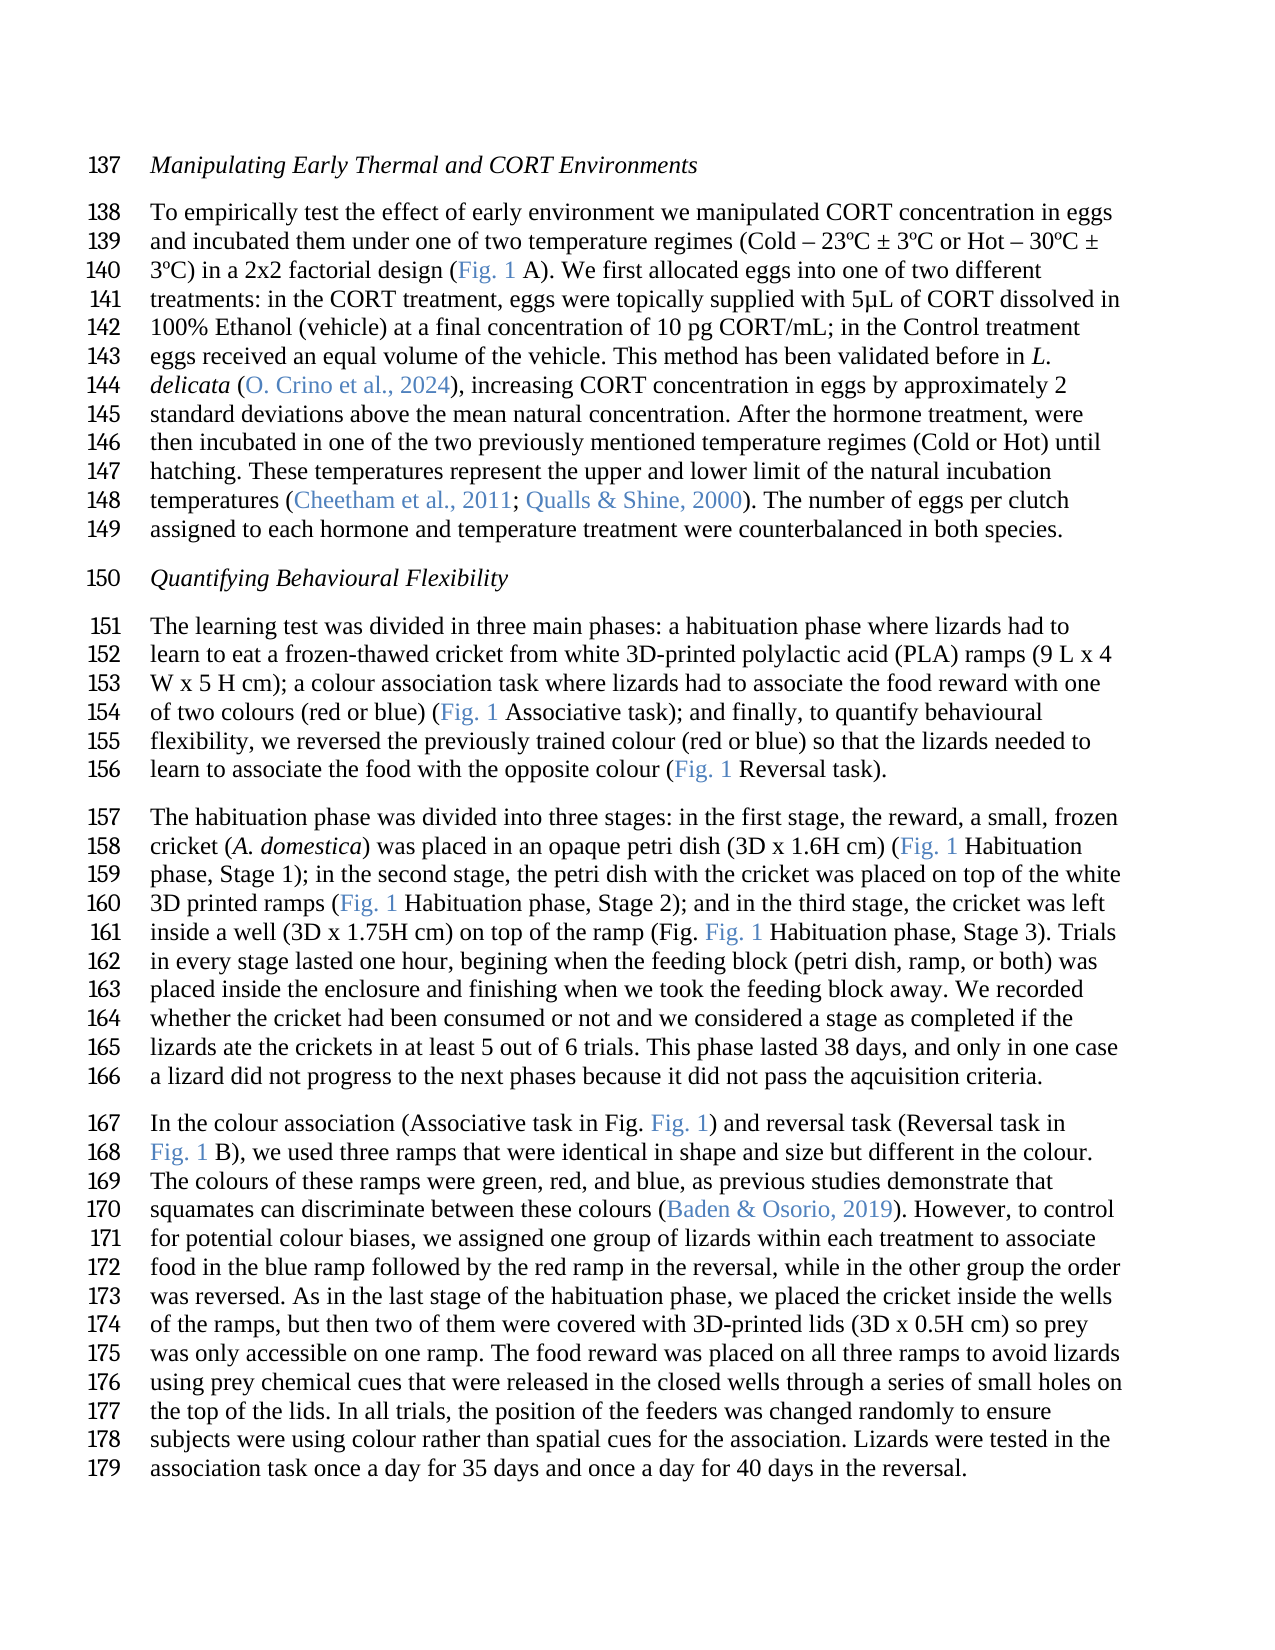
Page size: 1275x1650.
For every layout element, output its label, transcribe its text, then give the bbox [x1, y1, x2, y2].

text To empirically test the effect of early environment we manipulated CORT concentration in eggs and incubated them under one of two temperature regimes (Cold – 23ºC ± 3ºC or Hot – 30ºC ± 3ºC) in a 2x2 factorial design (Fig. 1 A). We first allocated eggs into one of two different treatments: in the CORT treatment, eggs were topically supplied with 5µL of CORT dissolved in 100% Ethanol (vehicle) at a final concentration of 10 pg CORT/mL; in the Control treatment eggs received an equal volume of the vehicle. This method has been validated before in L. delicata (O. Crino et al., 2024), increasing CORT concentration in eggs by approximately 2 standard deviations above the mean natural concentration. After the hormone treatment, were then incubated in one of the two previously mentioned temperature regimes (Cold or Hot) until hatching. These temperatures represent the upper and lower limit of the natural incubation temperatures (Cheetham et al., 2011; Qualls & Shine, 2000). The number of eggs per clutch assigned to each hormone and temperature treatment were counterbalanced in both species. [150, 197, 1125, 542]
subtitle Manipulating Early Thermal and CORT Environments [150, 150, 1125, 179]
subtitle Quantifying Behavioural Flexibility [150, 563, 1125, 592]
text The habituation phase was divided into three stages: in the first stage, the reward, a small, frozen cricket (A. domestica) was placed in an opaque petri dish (3D x 1.6H cm) (Fig. 1 Habituation phase, Stage 1); in the second stage, the petri dish with the cricket was placed on top of the white 3D printed ramps (Fig. 1 Habituation phase, Stage 2); and in the third stage, the cricket was left inside a well (3D x 1.75H cm) on top of the ramp (Fig. Fig. 1 Habituation phase, Stage 3). Trials in every stage lasted one hour, begining when the feeding block (petri dish, ramp, or both) was placed inside the enclosure and finishing when we took the feeding block away. We recorded whether the cricket had been consumed or not and we considered a stage as completed if the lizards ate the crickets in at least 5 out of 6 trials. This phase lasted 38 days, and only in one case a lizard did not progress to the next phases because it did not pass the aqcuisition criteria. [150, 802, 1125, 1089]
text The learning test was divided in three main phases: a habituation phase where lizards had to learn to eat a frozen-thawed cricket from white 3D-printed polylactic acid (PLA) ramps (9 L x 4 W x 5 H cm); a colour association task where lizards had to associate the food reward with one of two colours (red or blue) (Fig. 1 Associative task); and finally, to quantify behavioural flexibility, we reversed the previously trained colour (red or blue) so that the lizards needed to learn to associate the food with the opposite colour (Fig. 1 Reversal task). [150, 611, 1125, 783]
text In the colour association (Associative task in Fig. Fig. 1) and reversal task (Reversal task in Fig. 1 B), we used three ramps that were identical in shape and size but different in the colour. The colours of these ramps were green, red, and blue, as previous studies demonstrate that squamates can discriminate between these colours (Baden & Osorio, 2019). However, to control for potential colour biases, we assigned one group of lizards within each treatment to associate food in the blue ramp followed by the red ramp in the reversal, while in the other group the order was reversed. As in the last stage of the habituation phase, we placed the cricket inside the wells of the ramps, but then two of them were covered with 3D-printed lids (3D x 0.5H cm) so prey was only accessible on one ramp. The food reward was placed on all three ramps to avoid lizards using prey chemical cues that were released in the closed wells through a series of small holes on the top of the lids. In all trials, the position of the feeders was changed randomly to ensure subjects were using colour rather than spatial cues for the association. Lizards were tested in the association task once a day for 35 days and once a day for 40 days in the reversal. [150, 1108, 1125, 1482]
